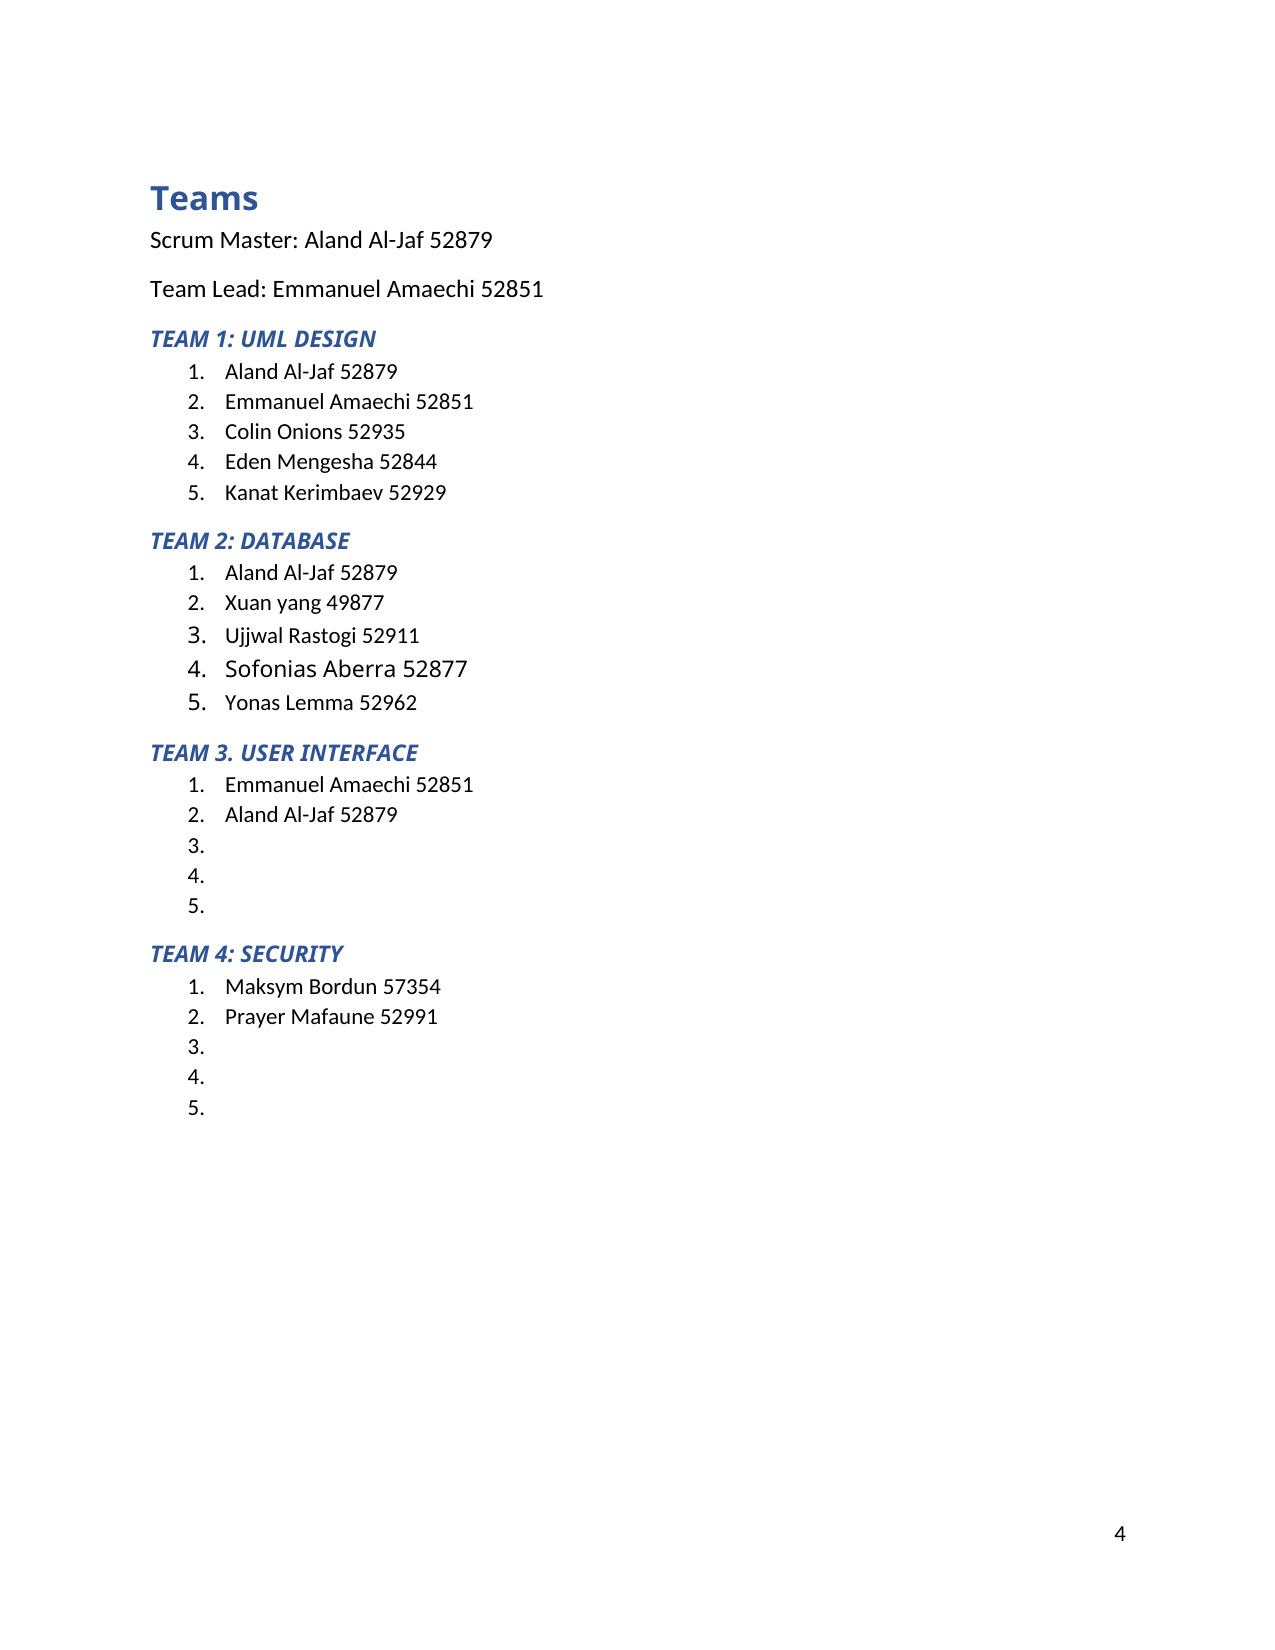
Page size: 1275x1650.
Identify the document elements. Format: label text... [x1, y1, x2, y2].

list Xuan yang 49877 [187, 588, 1125, 617]
list Aland Al-Jaf 52879 [187, 558, 1125, 586]
subtitle TEAM 2: DATABASE [150, 524, 1125, 556]
list Maksym Bordun 57354 [187, 972, 1125, 1000]
subtitle TEAM 1: UML DESIGN [150, 323, 1125, 354]
text Team Lead: Emmanuel Amaechi 52851 [150, 273, 1125, 304]
list Eden Mengesha 52844 [187, 447, 1125, 476]
list Aland Al-Jaf 52879 [187, 357, 1125, 385]
list Prayer Mafaune 52991 [187, 1002, 1125, 1030]
list Colin Onions 52935 [187, 417, 1125, 445]
subtitle Teams [150, 175, 1125, 220]
subtitle TEAM 4: SECURITY [150, 938, 1125, 969]
list Emmanuel Amaechi 52851 [187, 770, 1125, 798]
list Aland Al-Jaf 52879 [187, 801, 1125, 829]
list Ujjwal Rastogi 52911 [187, 619, 1125, 650]
text Scrum Master: Aland Al-Jaf 52879 [150, 224, 1125, 254]
list Sofonias Aberra 52877 [187, 652, 1125, 684]
list Kanat Kerimbaev 52929 [187, 478, 1125, 506]
subtitle TEAM 3. USER INTERFACE [150, 737, 1125, 768]
list Yonas Lemma 52962 [187, 686, 1125, 717]
list Emmanuel Amaechi 52851 [187, 387, 1125, 415]
